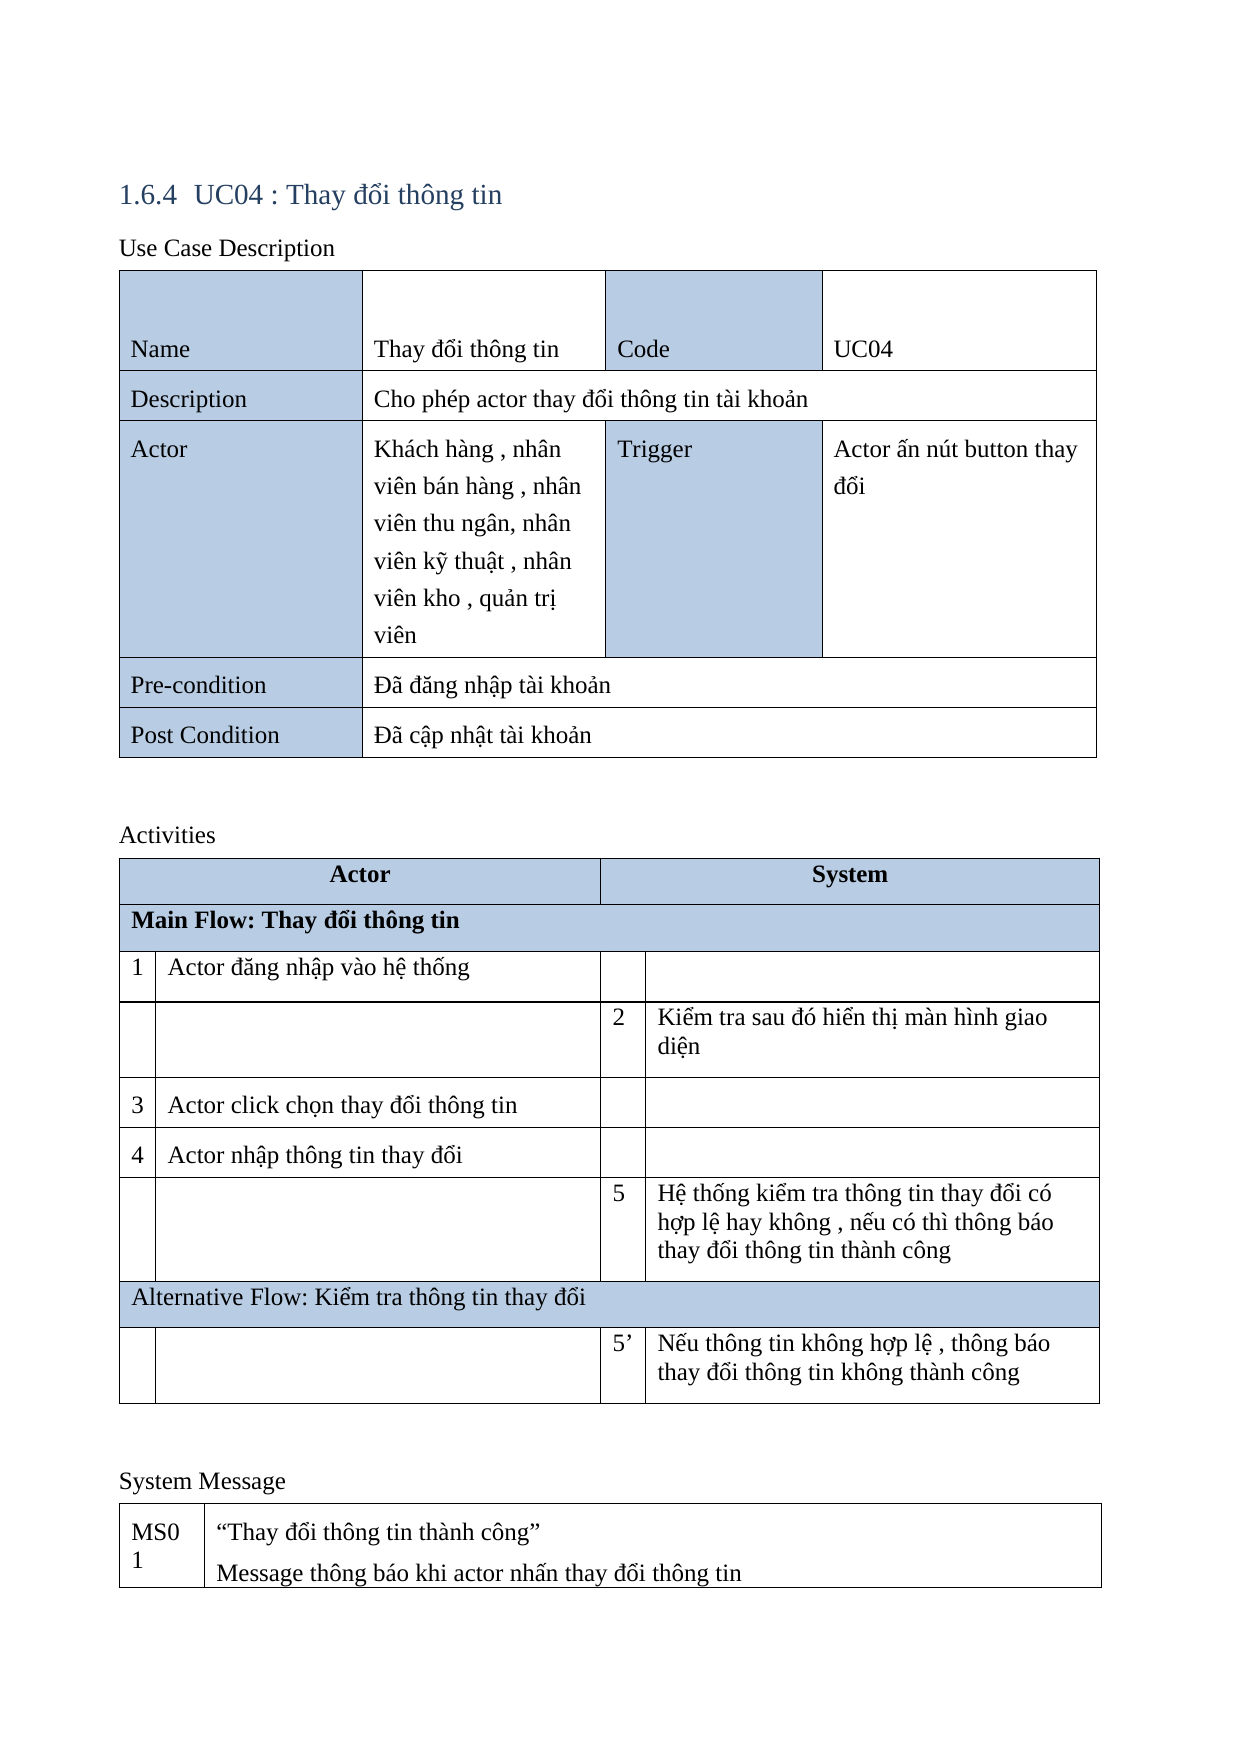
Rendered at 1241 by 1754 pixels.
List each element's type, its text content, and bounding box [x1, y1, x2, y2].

table_cell Description [120, 371, 362, 420]
table_cell 1 [120, 952, 155, 1001]
table_cell 2 [601, 1003, 645, 1077]
table_cell [601, 1128, 645, 1177]
table_header Thay đổi thông tin [363, 271, 605, 370]
table_cell [120, 1328, 155, 1402]
table_cell Nếu thông tin không hợp lệ , thông báo thay đổi thông tin không thành công [646, 1328, 1099, 1402]
table_cell Khách hàng , nhân viên bán hàng , nhân viên thu ngân, nhân viên kỹ thuật , nhân viên kho , quản trị viên [363, 421, 605, 657]
table_cell Đã đăng nhập tài khoản [363, 658, 1096, 707]
table_cell Đã cập nhật tài khoản [363, 708, 1096, 757]
table_cell [120, 1003, 155, 1077]
table_cell 5’ [601, 1328, 645, 1402]
table_cell [601, 952, 645, 1001]
table_header “Thay đổi thông tin thành công” Message thông báo khi actor nhấn thay đổi thông tin [205, 1504, 1101, 1587]
table_cell Kiểm tra sau đó hiển thị màn hình giao diện [646, 1003, 1099, 1077]
table_cell 5 [601, 1178, 645, 1281]
table_header Name [120, 271, 362, 370]
table_header Actor [120, 859, 600, 904]
text Activities [118, 820, 1122, 849]
table_header System [601, 859, 1099, 904]
table_cell [601, 1078, 645, 1127]
table_header UC04 [823, 271, 1096, 370]
table_cell [156, 1178, 600, 1281]
table_cell Actor nhập thông tin thay đổi [156, 1128, 600, 1177]
table_cell 4 [120, 1128, 155, 1177]
table_cell [646, 952, 1099, 1001]
table_cell Hệ thống kiểm tra thông tin thay đổi có hợp lệ hay không , nếu có thì thông báo thay đổi thông tin thành công [646, 1178, 1099, 1281]
table_cell Main Flow: Thay đổi thông tin [120, 905, 1099, 951]
table_cell [120, 1178, 155, 1281]
table_cell Post Condition [120, 708, 362, 757]
subtitle UC04 : Thay đổi thông tin [118, 177, 1122, 211]
text System Message [118, 1466, 1122, 1494]
table_cell Actor đăng nhập vào hệ thống [156, 952, 600, 1001]
table_cell Trigger [606, 421, 822, 657]
table_cell [646, 1128, 1099, 1177]
table_cell Pre-condition [120, 658, 362, 707]
table_cell [646, 1078, 1099, 1127]
table_cell Actor [120, 421, 362, 657]
table_cell 3 [120, 1078, 155, 1127]
table_cell Actor click chọn thay đổi thông tin [156, 1078, 600, 1127]
text Use Case Description [118, 233, 1122, 262]
table_cell [156, 1003, 600, 1077]
table_cell Cho phép actor thay đổi thông tin tài khoản [363, 371, 1096, 420]
table_cell Actor ấn nút button thay đổi [823, 421, 1096, 657]
table_cell Alternative Flow: Kiểm tra thông tin thay đổi [120, 1282, 1099, 1327]
table_header MS01 [120, 1504, 204, 1587]
table_cell [156, 1328, 600, 1402]
table_header Code [606, 271, 822, 370]
